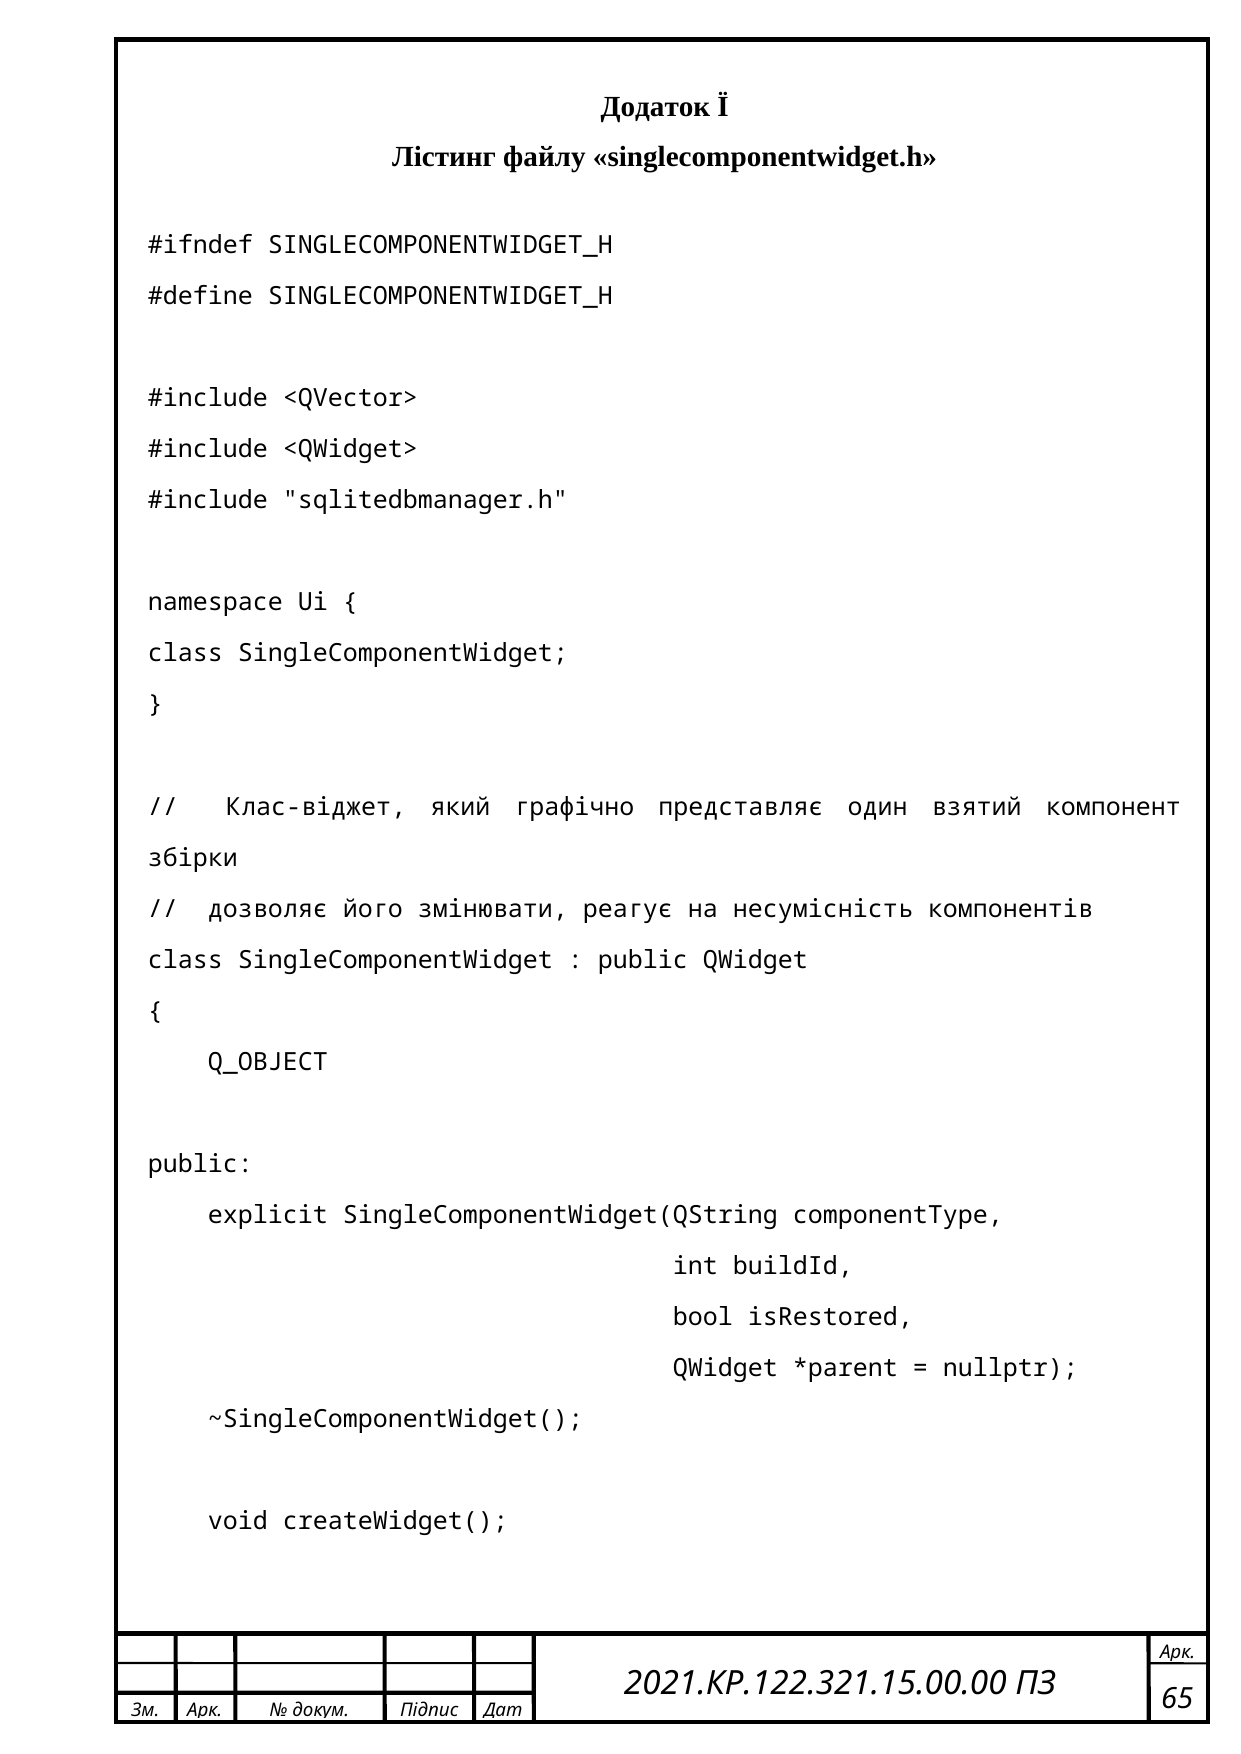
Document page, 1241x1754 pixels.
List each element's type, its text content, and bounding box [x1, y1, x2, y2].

text void createWidget(); [148, 1503, 1181, 1537]
text #include "sqlitedbmanager.h" [148, 482, 1181, 516]
text // дозволяє його змінювати, реагує на несумісність компонентів [148, 890, 1181, 924]
text #include <QVector> [148, 380, 1181, 414]
text namespace Ui { [148, 584, 1181, 618]
text #define SINGLECOMPONENTWIDGET_H [148, 278, 1181, 312]
text Q_OBJECT [148, 1043, 1181, 1077]
text { [148, 992, 1181, 1026]
text public: [148, 1146, 1181, 1179]
text int buildId, [148, 1248, 1181, 1282]
text } [148, 686, 1181, 720]
text QWidget *parent = nullptr); [148, 1350, 1181, 1384]
text class SingleComponentWidget : public QWidget [148, 941, 1181, 975]
text bool isRestored, [148, 1299, 1181, 1333]
text explicit SingleComponentWidget(QString componentType, [148, 1197, 1181, 1231]
text Додаток Ї Лістинг файлу «singlecomponentwidget.h» [148, 89, 1181, 172]
text #ifndef SINGLECOMPONENTWIDGET_H [148, 227, 1181, 261]
text // Клас-віджет, який графічно представляє один взятий компонент збірки [148, 788, 1181, 873]
text #include <QWidget> [148, 431, 1181, 465]
text class SingleComponentWidget; [148, 635, 1181, 669]
text ~SingleComponentWidget(); [148, 1401, 1181, 1435]
